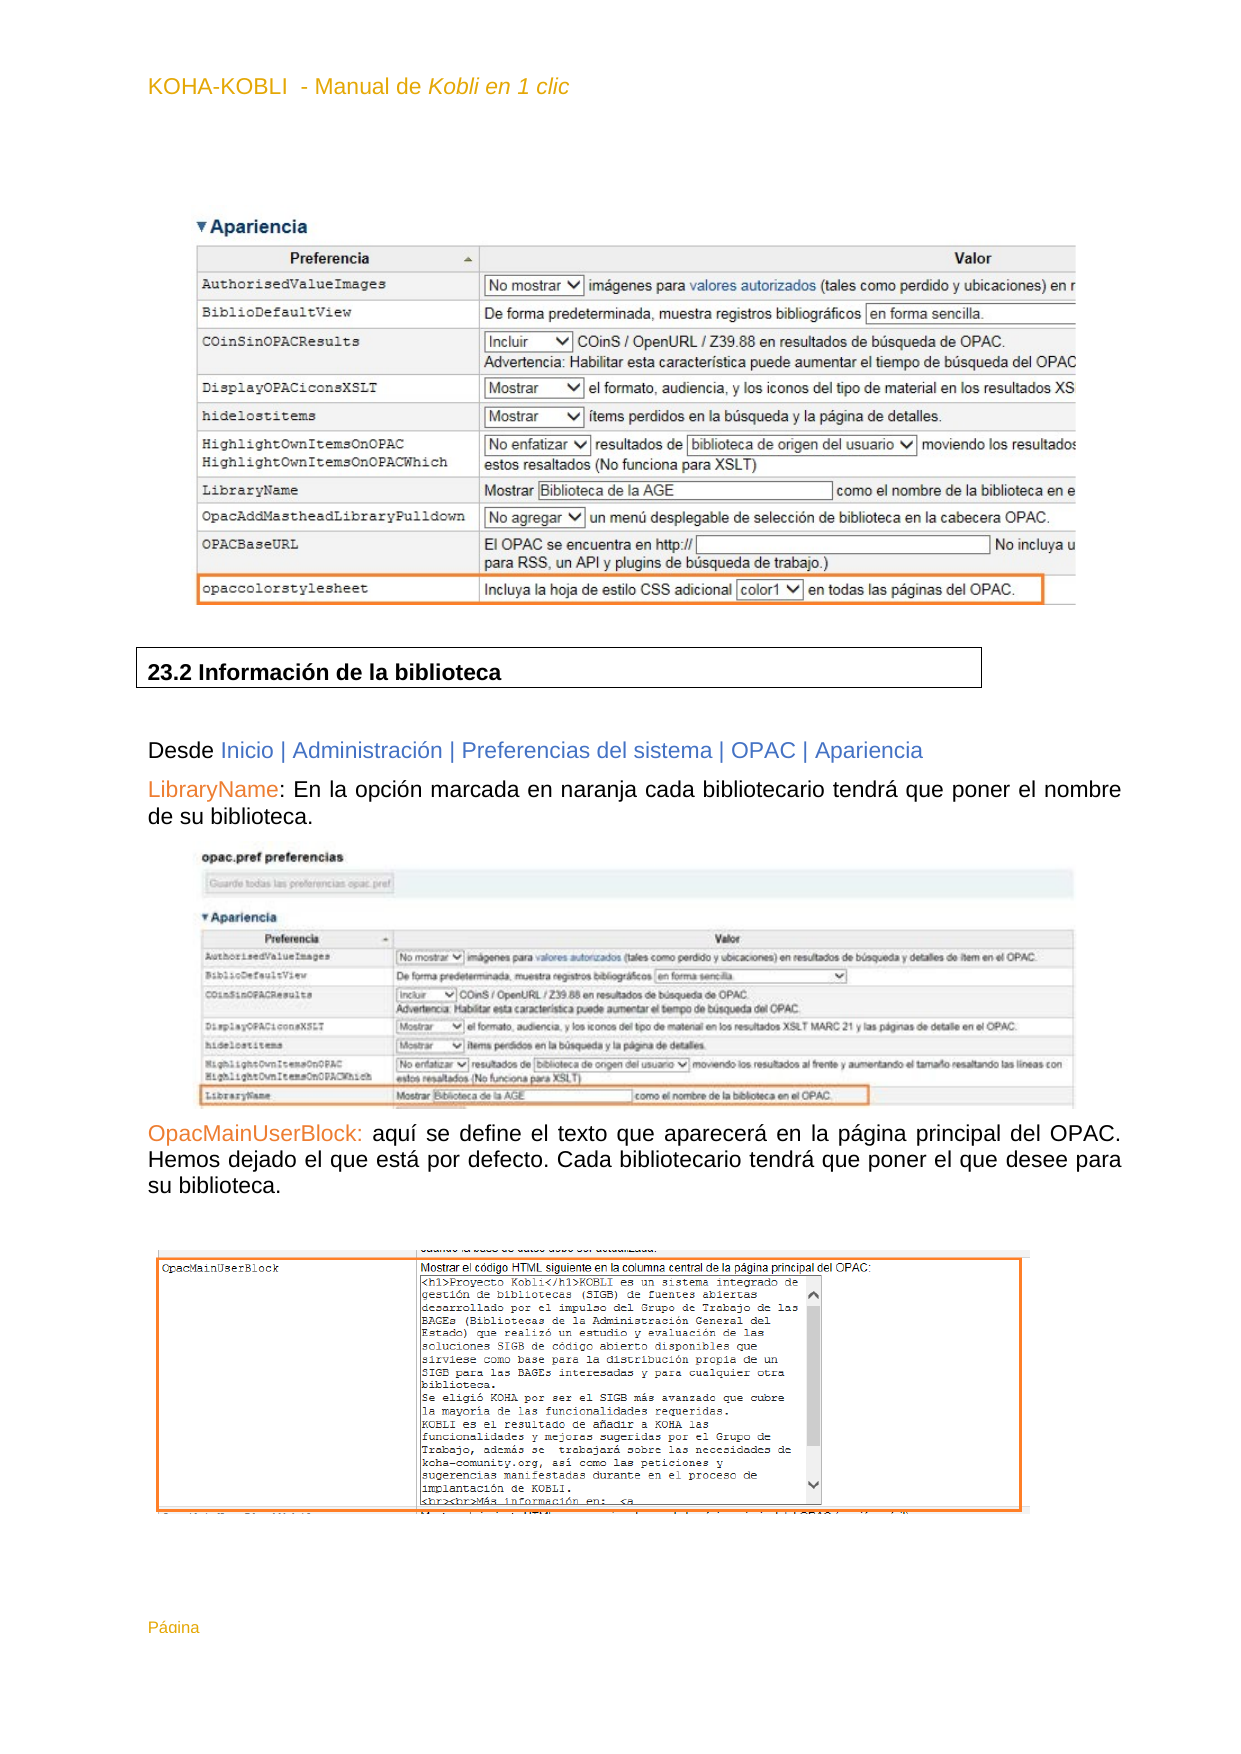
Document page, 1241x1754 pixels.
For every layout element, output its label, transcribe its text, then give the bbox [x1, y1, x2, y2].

text Desde Inicio | Administración | Preferencias del sistema | OPAC | Apariencia [148, 737, 1134, 764]
picture [147, 1250, 1030, 1514]
picture [192, 841, 1077, 1109]
picture [191, 205, 1076, 605]
text LibraryName: En la opción marcada en naranja cada bibliotecario tendrá que poner el nombre de su biblioteca. [148, 776, 1122, 829]
